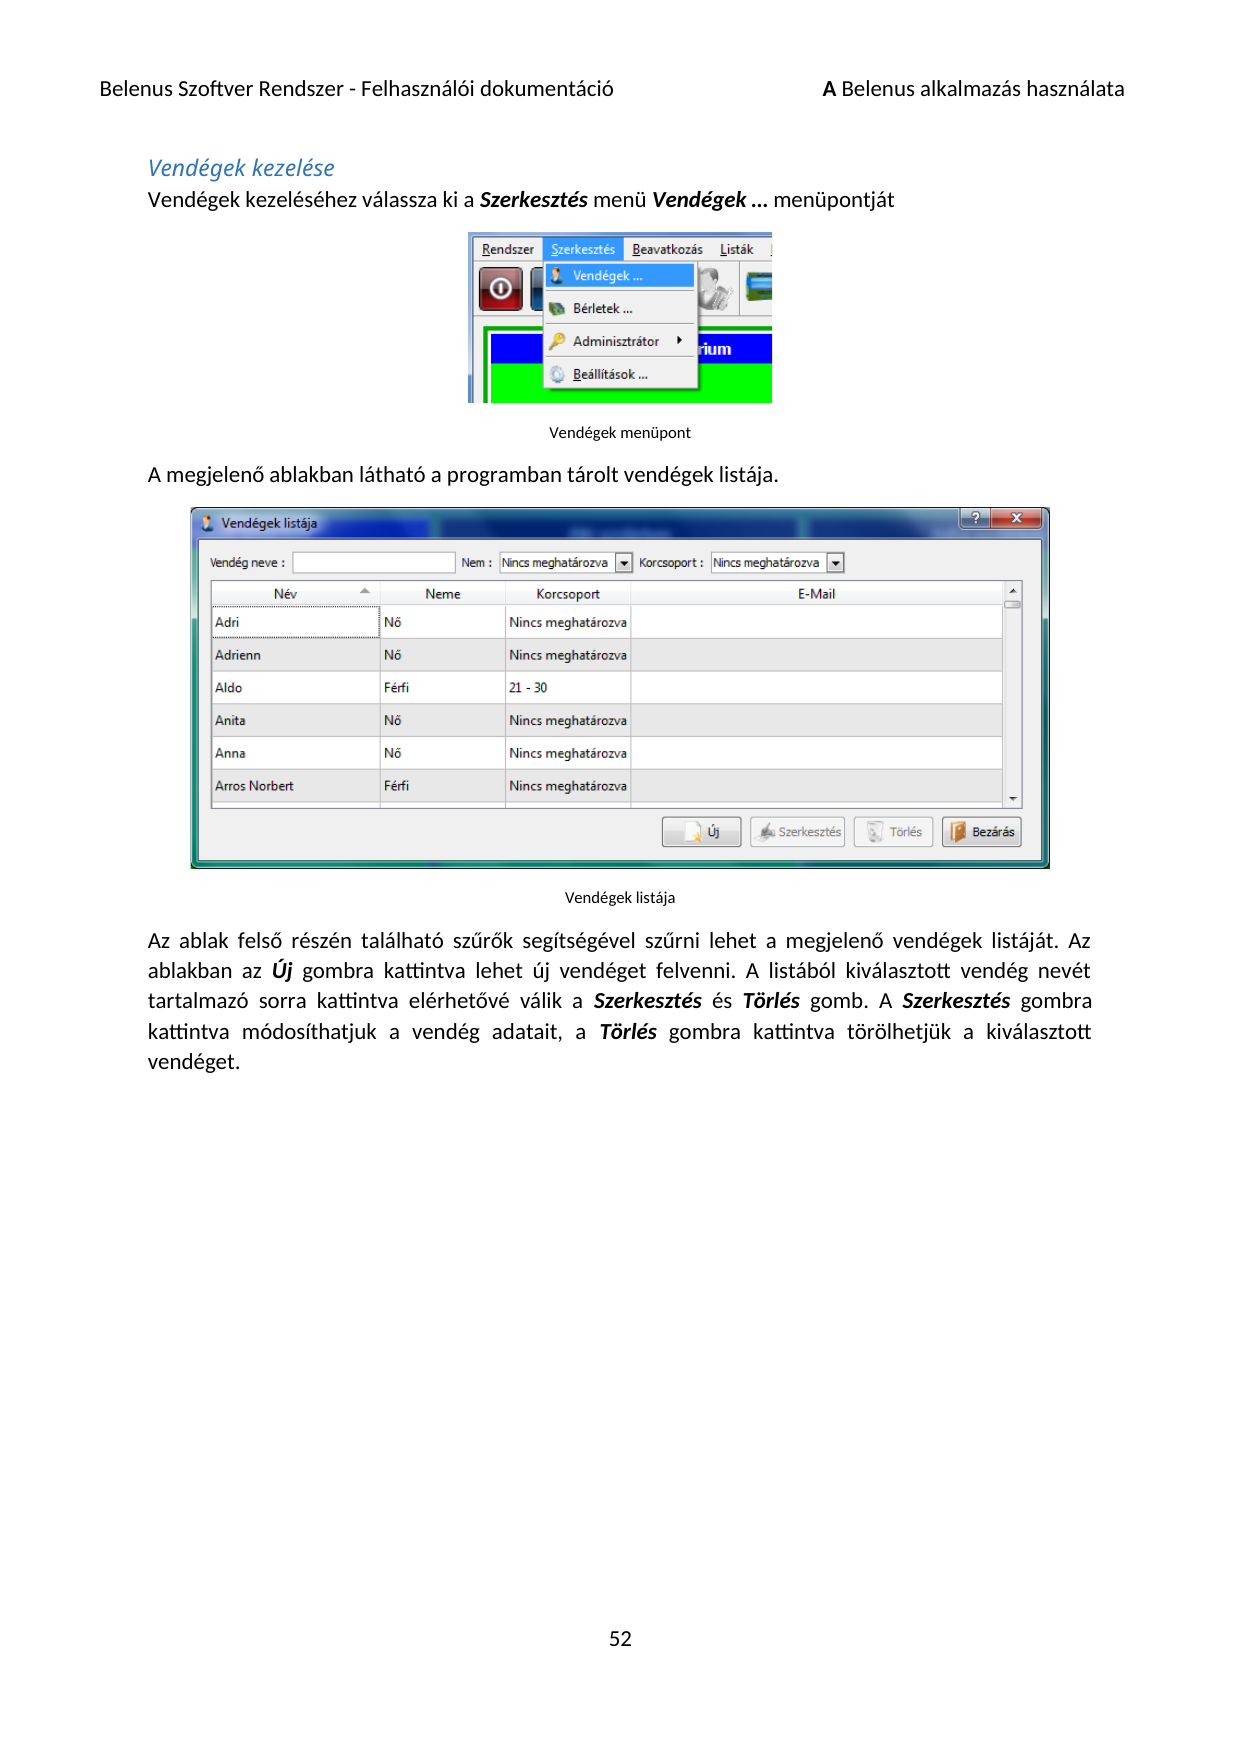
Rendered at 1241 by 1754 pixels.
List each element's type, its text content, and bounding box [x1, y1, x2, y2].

picture [468, 232, 773, 403]
picture [190, 507, 1050, 869]
text Az ablak felső részén található szűrők segítségével szűrni lehet a megjelenő vendégek listáját. Az ablakban az Új gombra kattintva lehet új vendéget felvenni. A listából kiválasztott vendég nevét tartalmazó sorra kattintva elérhetővé válik a Szerkesztés és Törlés gomb. A Szerkesztés gombra kattintva módosíthatjuk a vendég adatait, a Törlés gombra kattintva törölhetjük a kiválasztott vendéget. [148, 926, 1093, 1075]
subtitle Vendégek kezelése [148, 152, 1093, 183]
text Vendégek menüpont [148, 422, 1093, 442]
text Vendégek kezeléséhez válassza ki a Szerkesztés menü Vendégek … menüpontját [148, 186, 1093, 213]
text Vendégek listája [148, 888, 1093, 908]
text A megjelenő ablakban látható a programban tárolt vendégek listája. [148, 460, 1093, 488]
